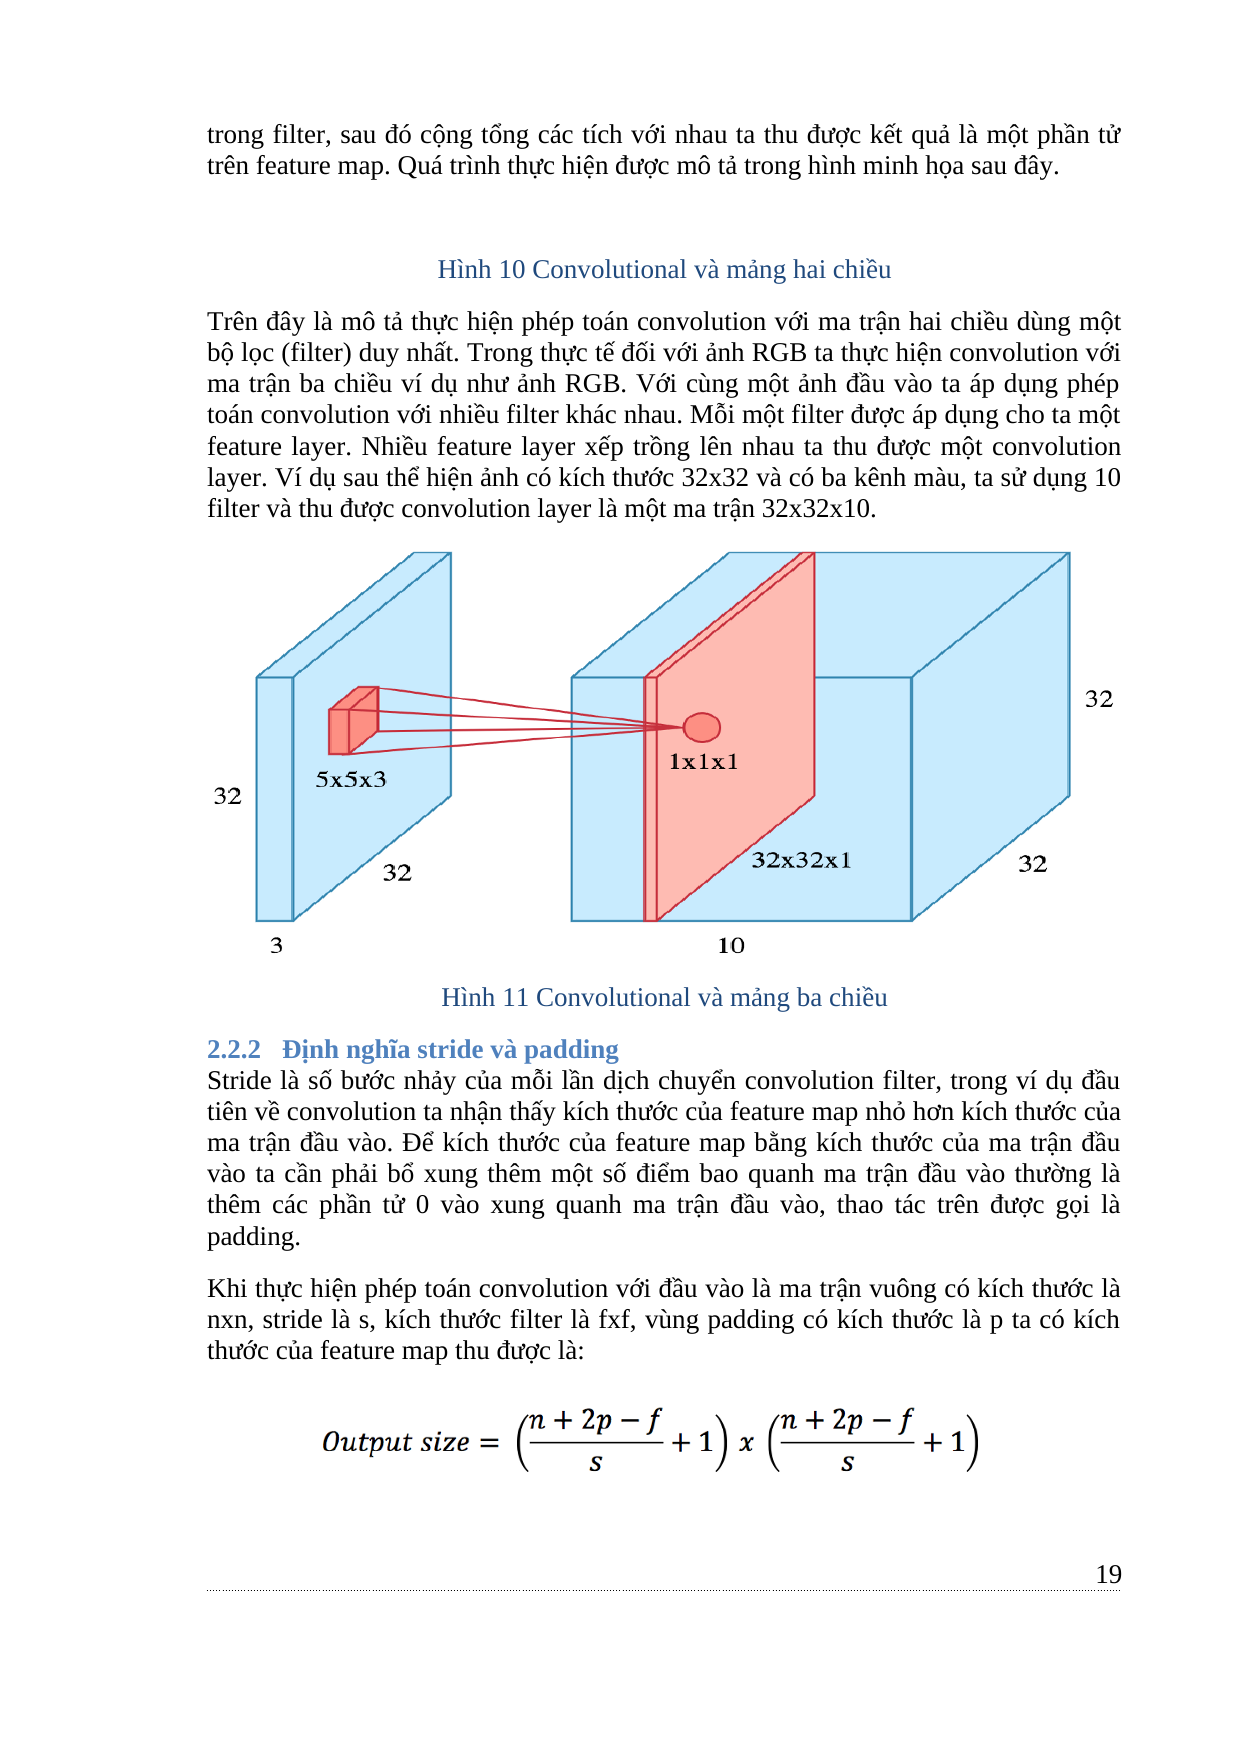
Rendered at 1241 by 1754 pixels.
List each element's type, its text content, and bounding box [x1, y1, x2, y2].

picture [281, 1386, 1039, 1494]
text Hình 10 Convolutional và mảng hai chiều [207, 253, 1122, 284]
subtitle 2.2.2 Định nghĩa stride và padding [207, 1033, 1122, 1064]
text Khi thực hiện phép toán convolution với đầu vào là ma trận vuông có kích thước là nxn, stride là s, kích thước filter là fxf, vùng padding có kích thước là p ta có kích thước của feature map thu được là: [207, 1272, 1122, 1365]
text Stride là số bước nhảy của mỗi lần dịch chuyển convolution filter, trong ví dụ đầu tiên về convolution ta nhận thấy kích thước của feature map nhỏ hơn kích thước của ma trận đầu vào. Để kích thước của feature map bằng kích thước của ma trận đầu vào ta cần phải bổ xung thêm một số điểm bao quanh ma trận đầu vào thường là thêm các phần tử 0 vào xung quanh ma trận đầu vào, thao tác trên được gọi là padding. [207, 1064, 1122, 1251]
text Hình 11 Convolutional và mảng ba chiều [207, 981, 1122, 1012]
picture [206, 544, 1123, 961]
text Trên đây là mô tả thực hiện phép toán convolution với ma trận hai chiều dùng một bộ lọc (filter) duy nhất. Trong thực tế đối với ảnh RGB ta thực hiện convolution với ma trận ba chiều ví dụ như ảnh RGB. Với cùng một ảnh đầu vào ta áp dụng phép toán convolution với nhiều filter khác nhau. Mỗi một filter được áp dụng cho ta một feature layer. Nhiều feature layer xếp trồng lên nhau ta thu được một convolution layer. Ví dụ sau thể hiện ảnh có kích thước 32x32 và có ba kênh màu, ta sử dụng 10 filter và thu được convolution layer là một ma trận 32x32x10. [207, 305, 1122, 523]
